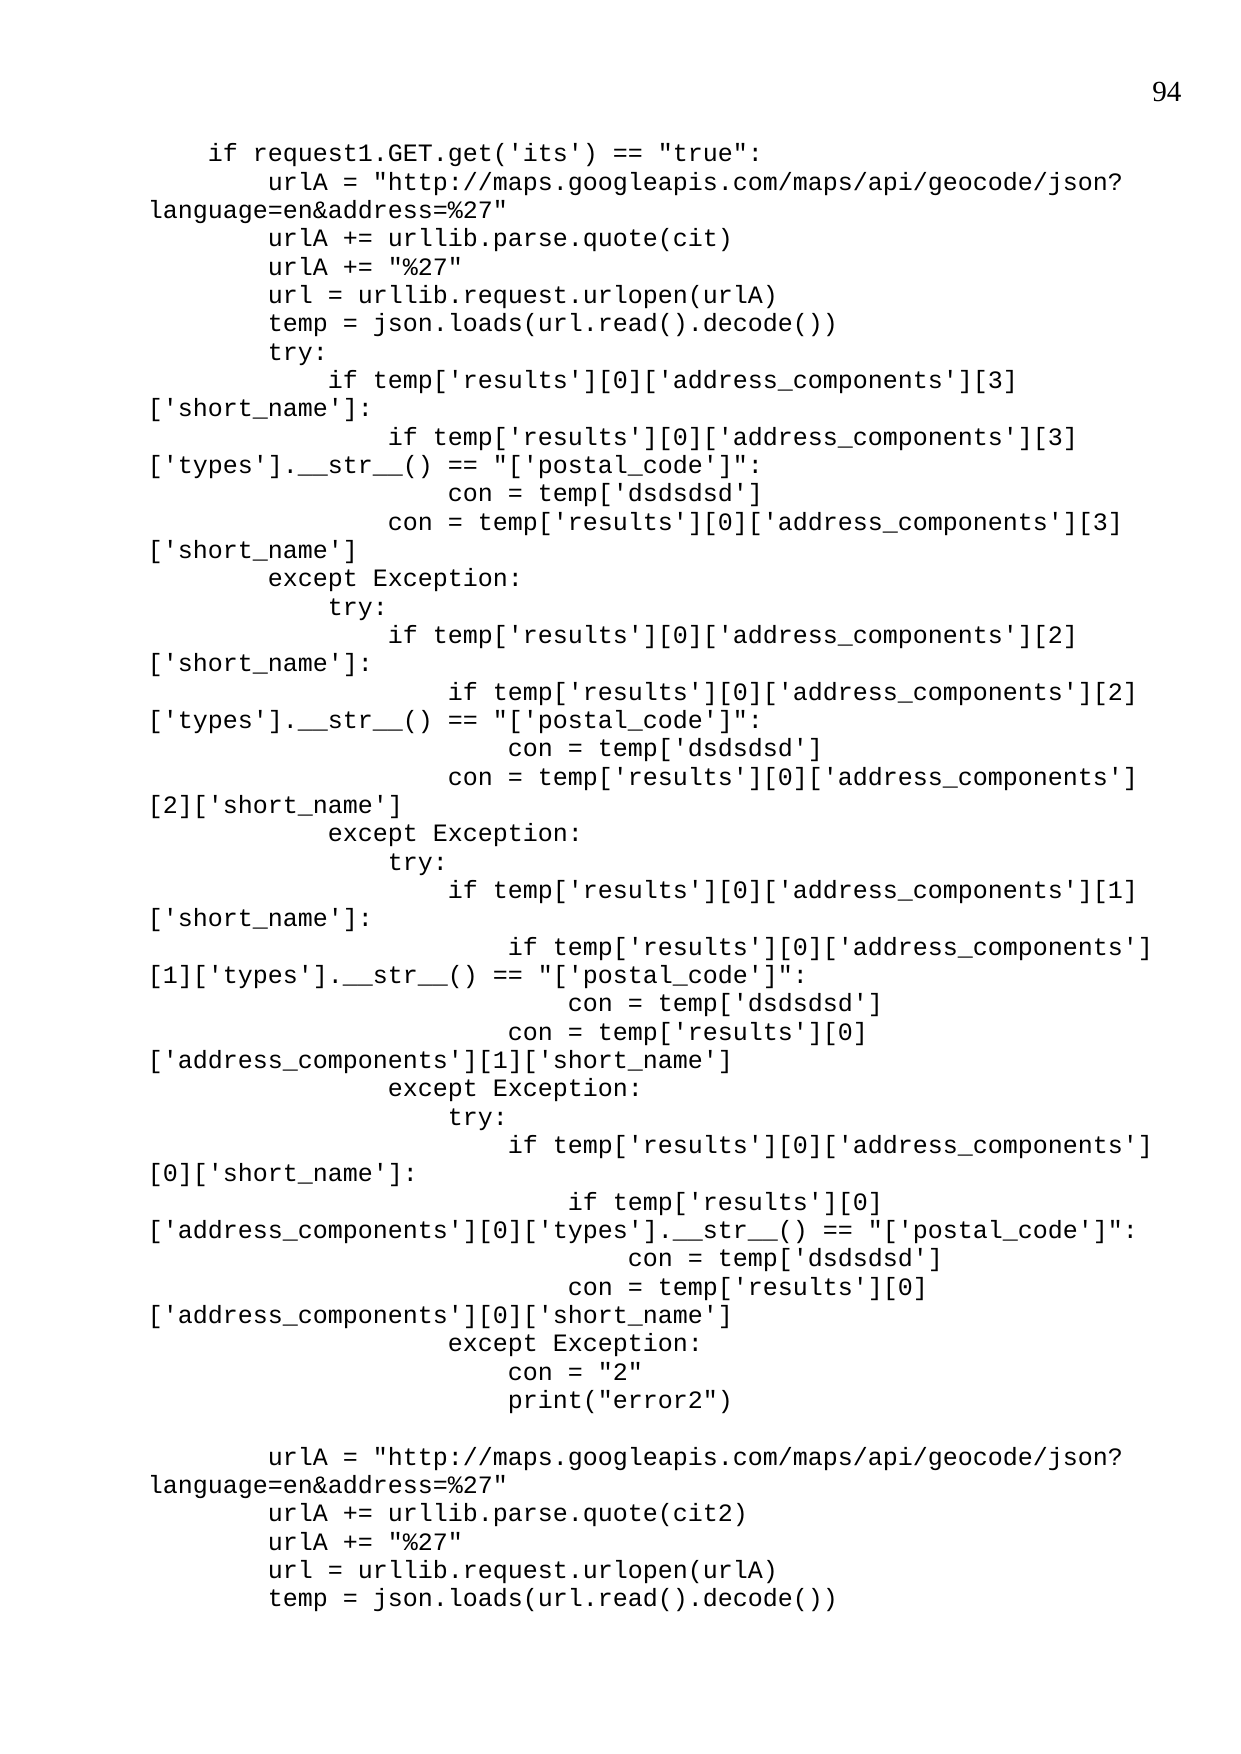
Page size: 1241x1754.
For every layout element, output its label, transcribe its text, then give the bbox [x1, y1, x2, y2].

text except Exception: [148, 566, 1181, 594]
text urlA += "%27" [148, 1529, 1181, 1558]
text try: [148, 1104, 1181, 1133]
text except Exception: [148, 821, 1181, 849]
text if temp['results'][0]['address_components'][1]['short_name']: [148, 878, 1181, 934]
text con = temp['results'][0]['address_components'][3]['short_name'] [148, 509, 1181, 566]
text temp = json.loads(url.read().decode()) [148, 311, 1181, 339]
text urlA += urllib.parse.quote(cit) [148, 226, 1181, 254]
text except Exception: [148, 1331, 1181, 1359]
text print("error2") [148, 1388, 1181, 1416]
text urlA = "http://maps.googleapis.com/maps/api/geocode/json?language=en&address=%27" [148, 1444, 1181, 1501]
text if temp['results'][0]['address_components'][3]['types'].__str__() == "['postal_code']": [148, 424, 1181, 481]
text if request1.GET.get('its') == "true": [148, 141, 1181, 169]
text url = urllib.request.urlopen(urlA) [148, 1558, 1181, 1586]
text try: [148, 849, 1181, 878]
text con = temp['dsdsdsd'] [148, 1246, 1181, 1274]
text except Exception: [148, 1076, 1181, 1104]
text con = temp['dsdsdsd'] [148, 736, 1181, 764]
text con = temp['results'][0]['address_components'][1]['short_name'] [148, 1019, 1181, 1076]
text con = temp['results'][0]['address_components'][2]['short_name'] [148, 764, 1181, 821]
text url = urllib.request.urlopen(urlA) [148, 283, 1181, 311]
text if temp['results'][0]['address_components'][1]['types'].__str__() == "['postal_code']": [148, 934, 1181, 991]
text con = temp['dsdsdsd'] [148, 991, 1181, 1019]
text if temp['results'][0]['address_components'][2]['types'].__str__() == "['postal_code']": [148, 679, 1181, 736]
text try: [148, 339, 1181, 368]
text try: [148, 594, 1181, 623]
text con = temp['results'][0]['address_components'][0]['short_name'] [148, 1274, 1181, 1331]
text temp = json.loads(url.read().decode()) [148, 1586, 1181, 1614]
text con = "2" [148, 1359, 1181, 1388]
text urlA = "http://maps.googleapis.com/maps/api/geocode/json?language=en&address=%27" [148, 169, 1181, 226]
text if temp['results'][0]['address_components'][0]['short_name']: [148, 1133, 1181, 1189]
text urlA += "%27" [148, 254, 1181, 283]
text if temp['results'][0]['address_components'][2]['short_name']: [148, 623, 1181, 679]
text if temp['results'][0]['address_components'][3]['short_name']: [148, 368, 1181, 424]
text con = temp['dsdsdsd'] [148, 481, 1181, 509]
text if temp['results'][0]['address_components'][0]['types'].__str__() == "['postal_code']": [148, 1189, 1181, 1246]
text urlA += urllib.parse.quote(cit2) [148, 1501, 1181, 1529]
